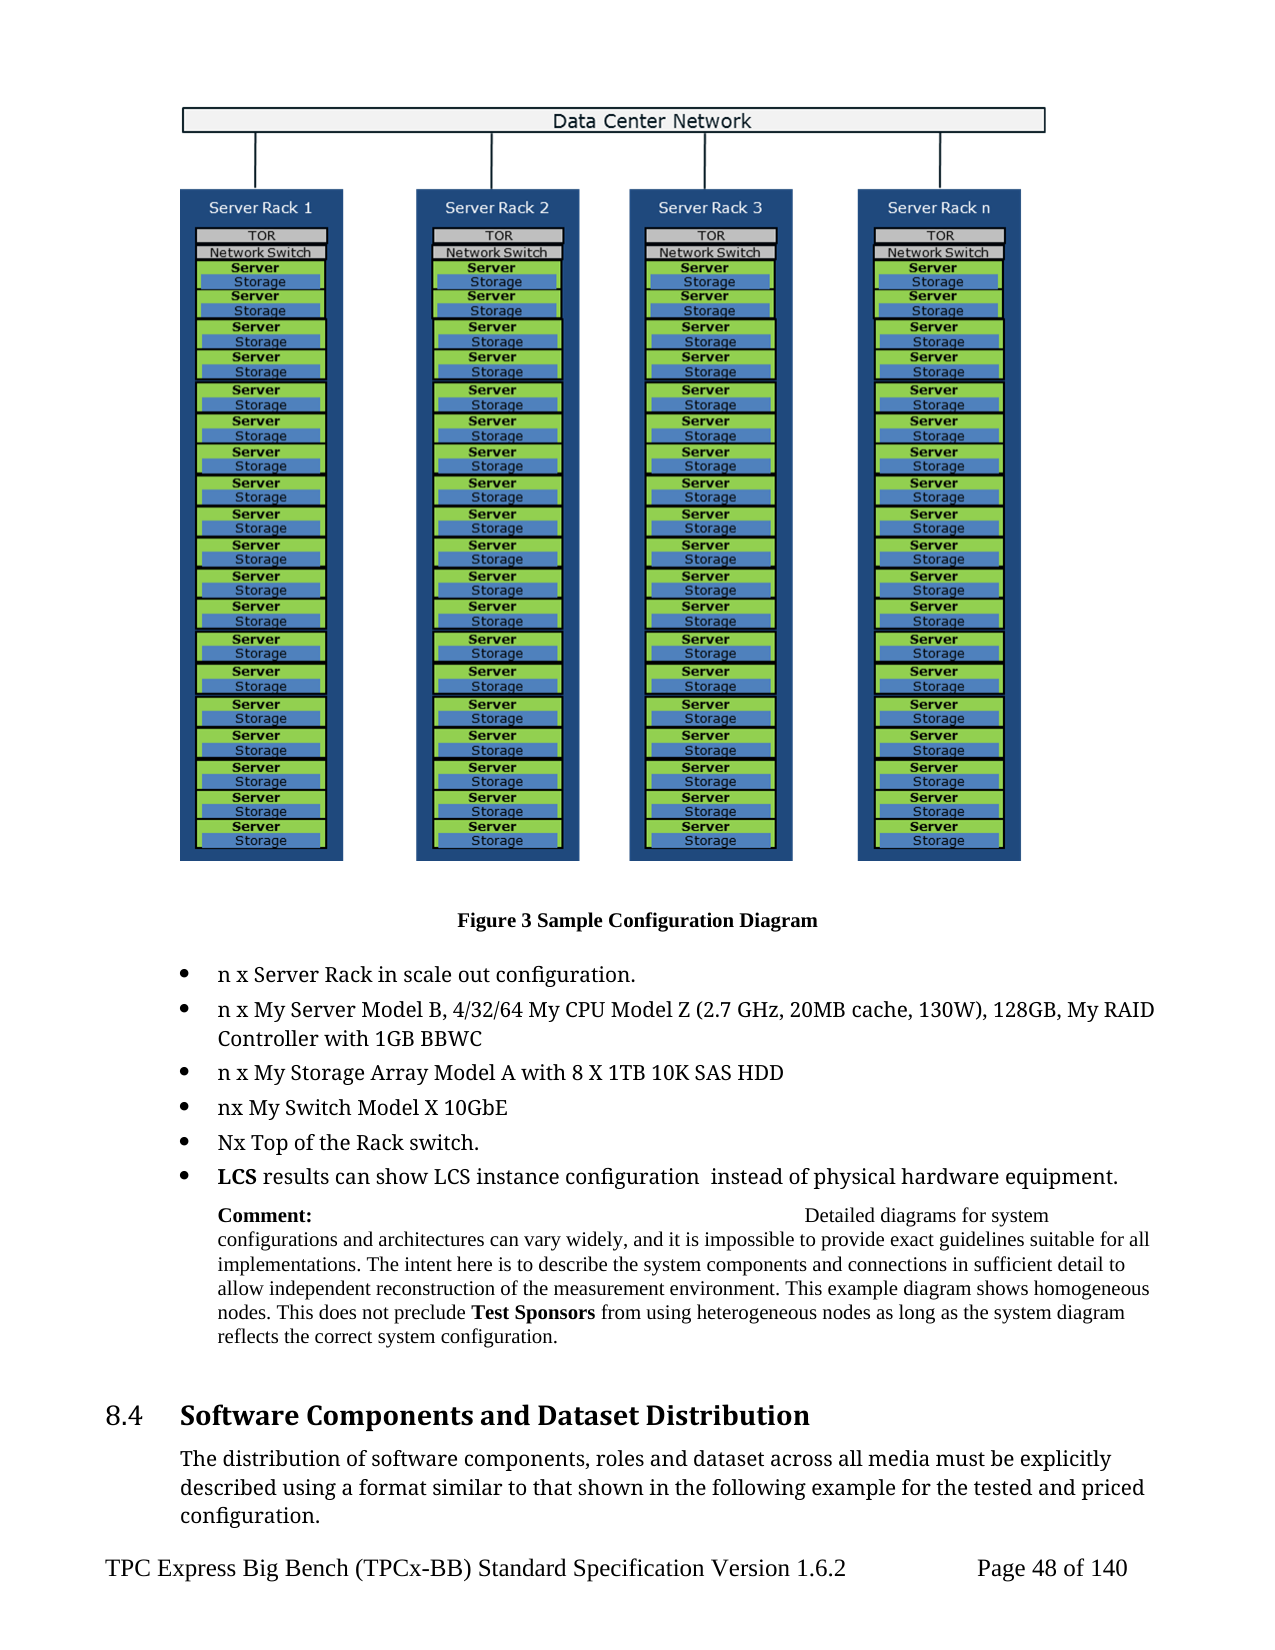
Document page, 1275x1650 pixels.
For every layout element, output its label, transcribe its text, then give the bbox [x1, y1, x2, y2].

text The distribution of software components, roles and dataset across all media must be explicitly described using a format similar to that shown in the following example for the tested and priced configuration. [180, 1444, 1170, 1530]
text Figure 3 Sample Configuration Diagram [105, 908, 1170, 932]
list n x Server Rack in scale out configuration. [180, 961, 1170, 989]
list LCS results can show LCS instance configuration instead of physical hardware equipment. [180, 1162, 1170, 1191]
list n x My Storage Array Model A with 8 X 1TB 10K SAS HDD [180, 1058, 1170, 1087]
text Detailed diagrams for system configurations and architectures can vary widely, and it is impossible to provide exact guidelines suitable for all implementations. The intent here is to describe the system components and connections in sufficient detail to allow independent reconstruction of the measurement environment. This example diagram shows homogeneous nodes. This does not preclude Test Sponsors from using heterogeneous nodes as long as the system diagram reflects the correct system configuration. [217, 1203, 1170, 1348]
list Nx Top of the Rack switch. [180, 1128, 1170, 1156]
list nx My Switch Model X 10GbE [180, 1093, 1170, 1121]
title Software Components and Dataset Distribution [105, 1398, 1170, 1432]
list n x My Server Model B, 4/32/64 My CPU Model Z (2.7 GHz, 20MB cache, 130W), 128GB, My RAID Controller with 1GB BBWC [180, 995, 1170, 1052]
picture [180, 105, 1046, 861]
